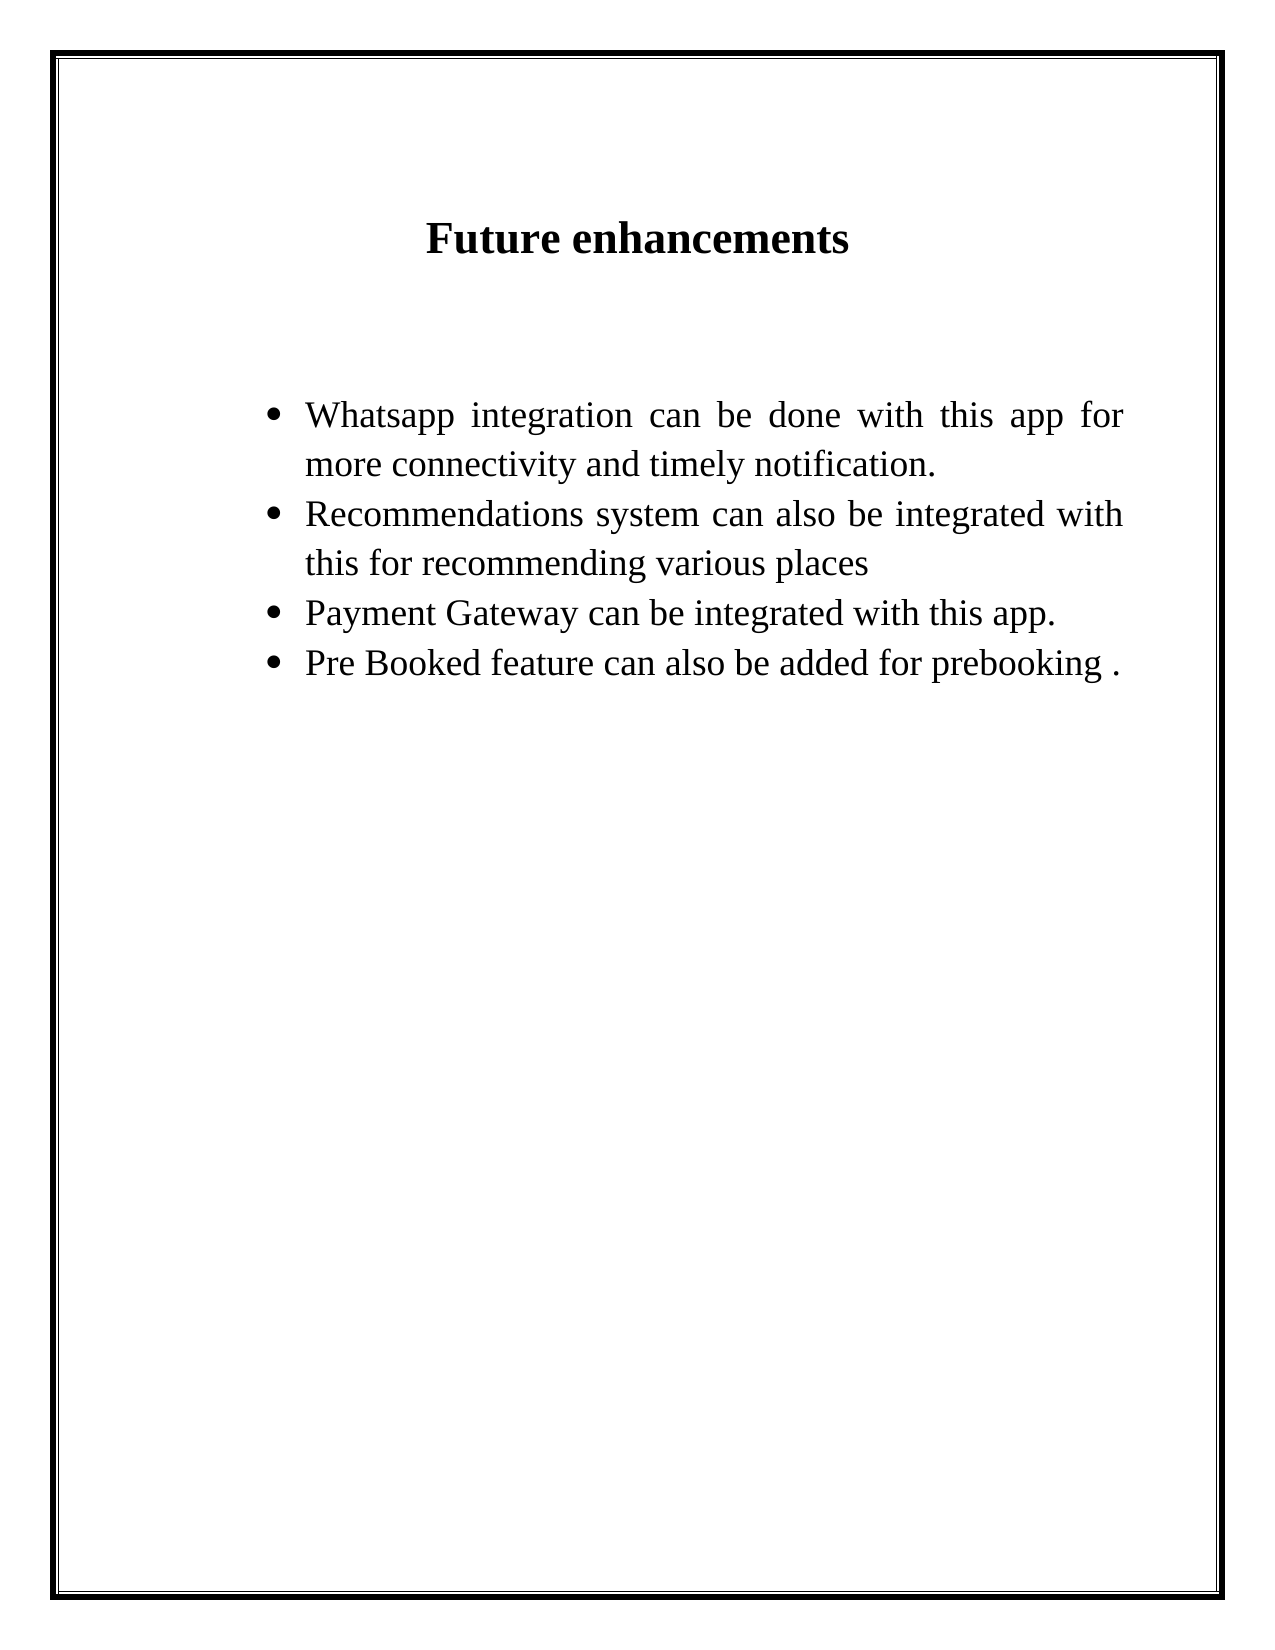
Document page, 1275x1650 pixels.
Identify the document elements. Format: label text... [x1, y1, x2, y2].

text Future enhancements [150, 211, 1125, 263]
list Whatsapp integration can be done with this app for more connectivity and timely notification. [267, 392, 1125, 485]
list Payment Gateway can be integrated with this app. [267, 590, 1125, 633]
list Recommendations system can also be integrated with this for recommending various places [267, 491, 1125, 584]
list Pre Booked feature can also be added for prebooking . [267, 640, 1125, 683]
